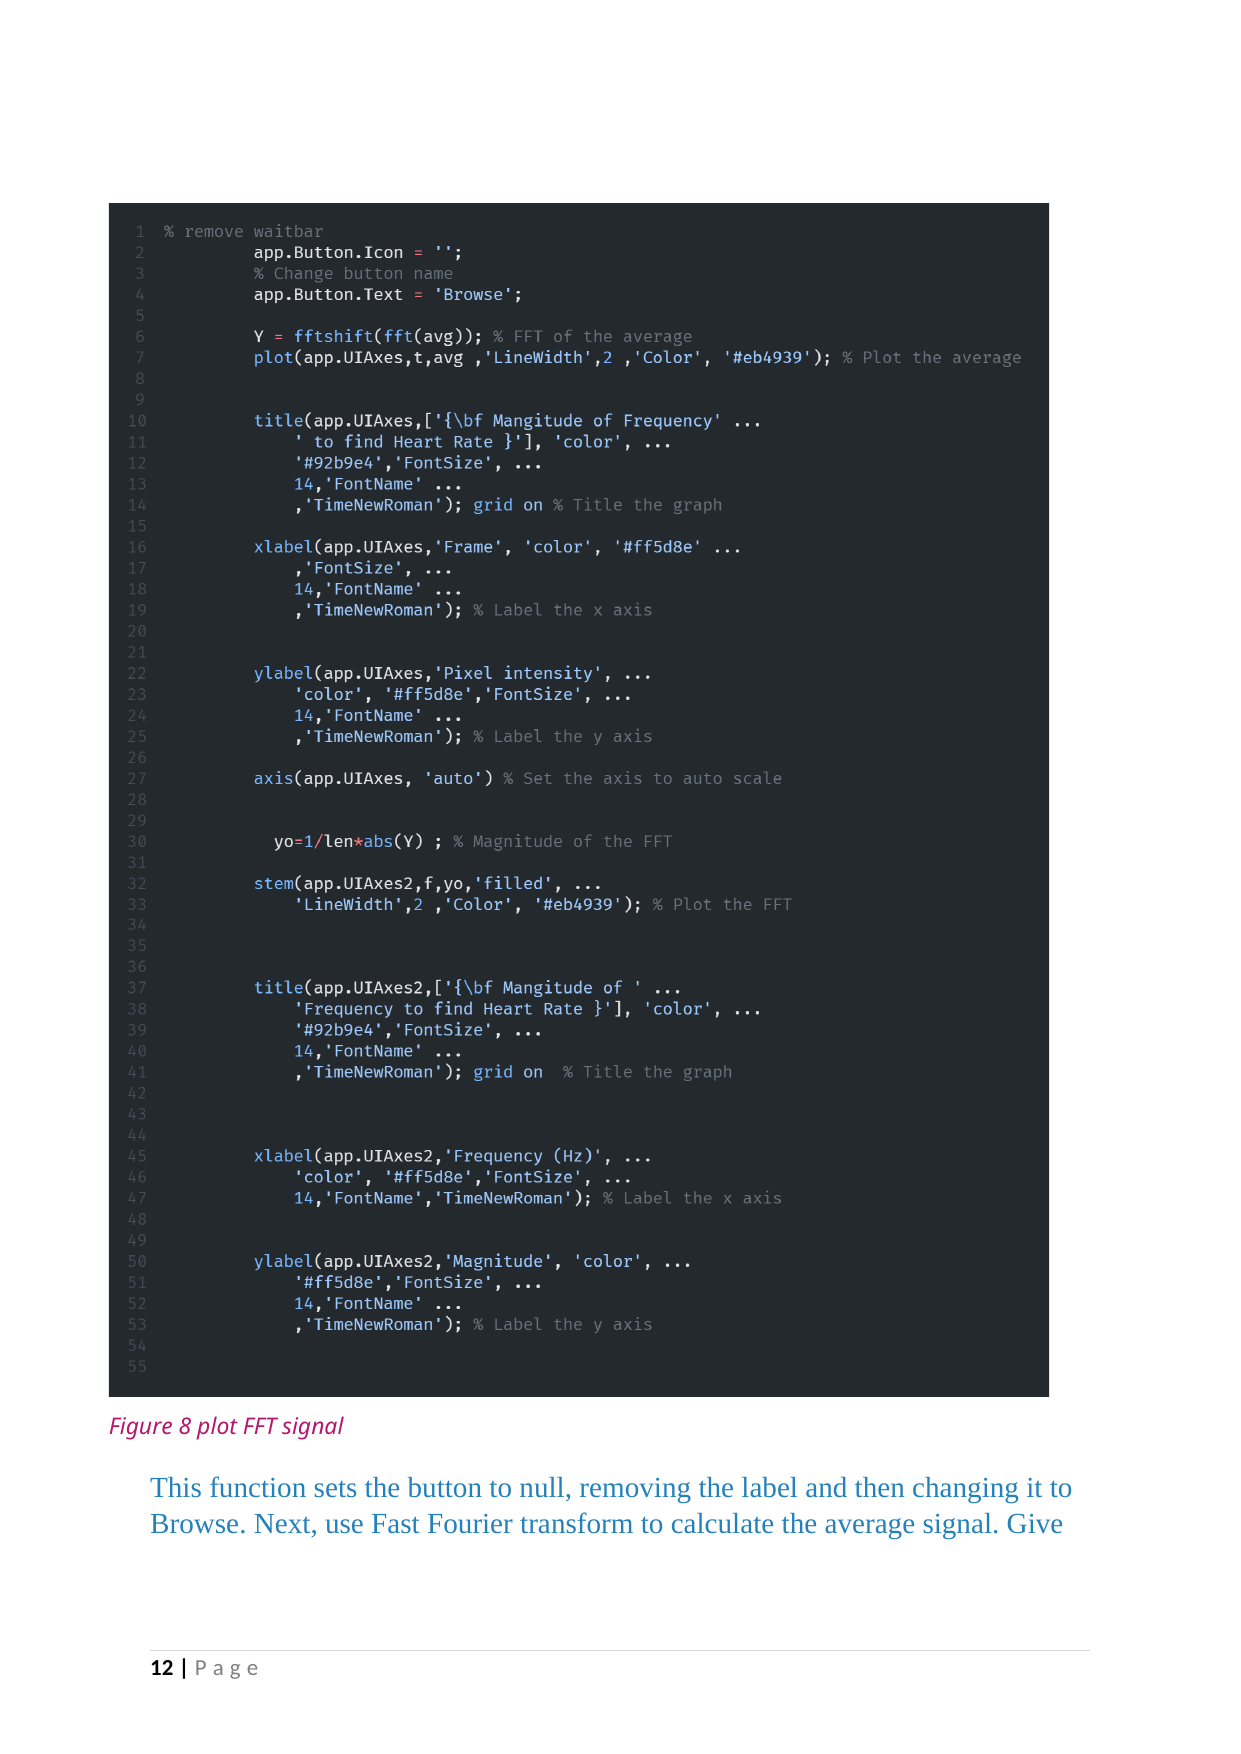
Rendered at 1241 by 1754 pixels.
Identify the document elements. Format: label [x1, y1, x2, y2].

picture [108, 203, 1050, 1397]
text [150, 1470, 1090, 1540]
